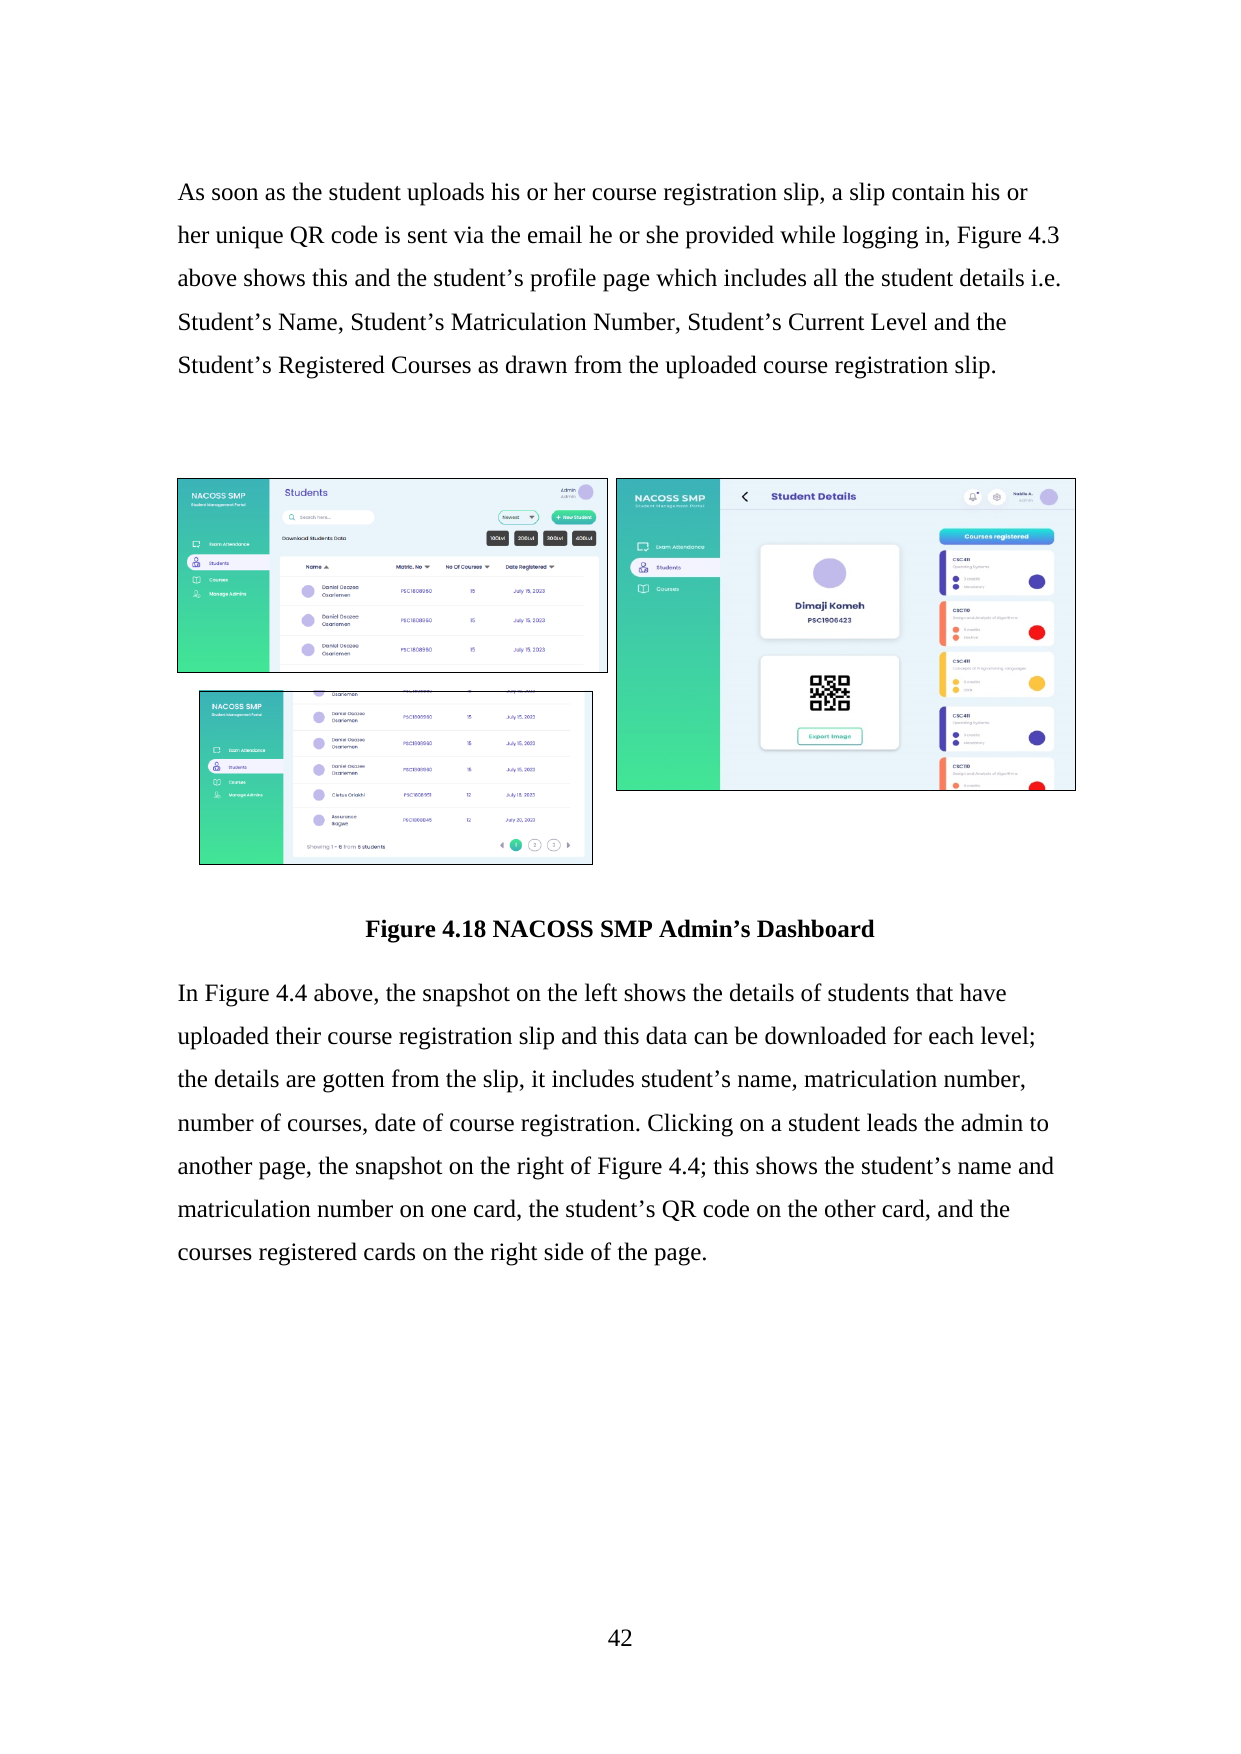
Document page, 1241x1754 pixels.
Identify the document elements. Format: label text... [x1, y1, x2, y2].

picture [178, 479, 607, 672]
picture [617, 479, 1075, 790]
text As soon as the student uploads his or her course registration slip, a slip contain his or her unique QR code is sent via the email he or she provided while logging in, Figure 4.3 above shows this and the student’s profile page which includes all the student details i.e. Student’s Name, Student’s Matriculation Number, Student’s Current Level and the Student’s Registered Courses as drawn from the uploaded course registration slip. [177, 177, 1063, 378]
picture [200, 692, 592, 864]
text In Figure 4.4 above, the snapshot on the left shows the details of students that have uploaded their course registration slip and this data can be downloaded for each level; the details are gotten from the slip, it includes student’s name, matriculation number, number of courses, date of course registration. Clicking on a student leads the admin to another page, the snapshot on the right of Figure 4.4; this shows the student’s name and matriculation number on one card, the student’s QR code on the other card, and the courses registered cards on the right side of the page. [177, 978, 1063, 1266]
